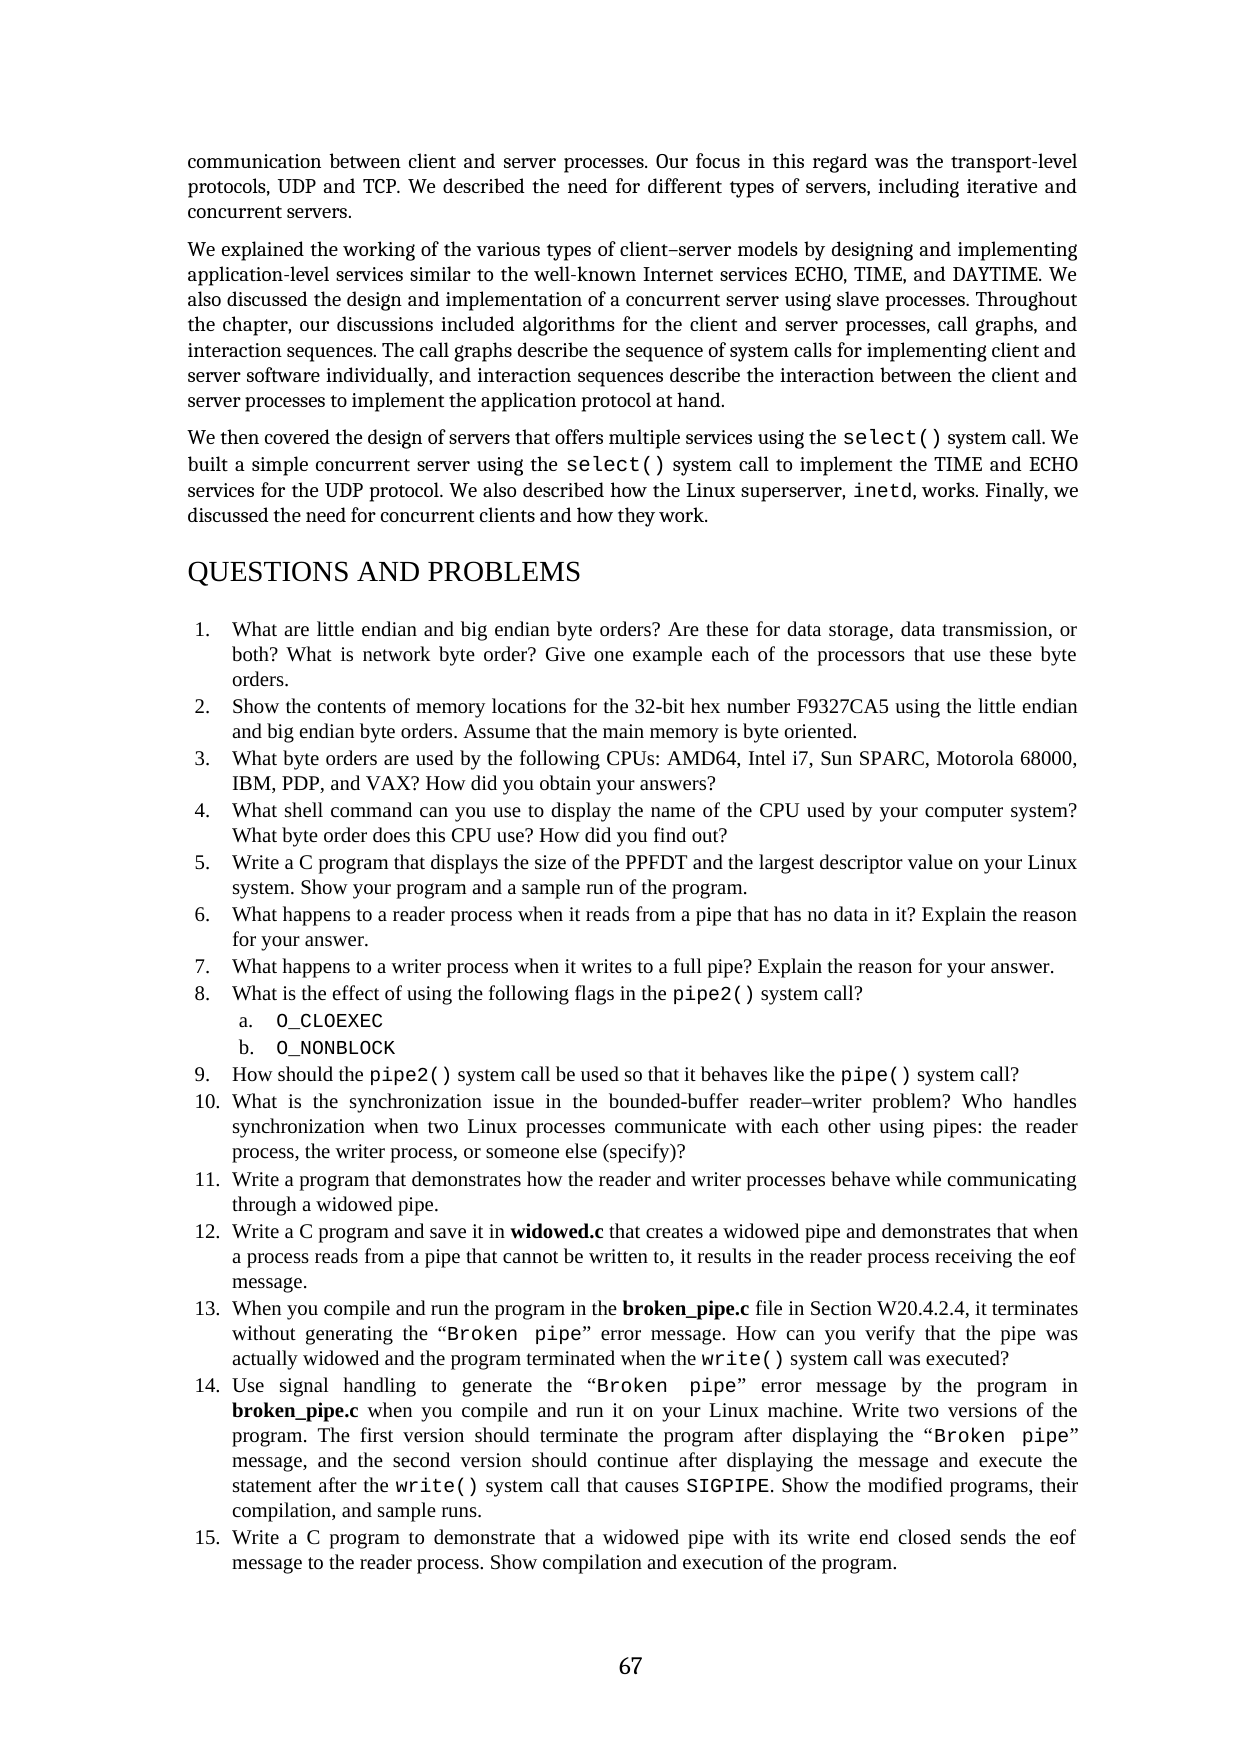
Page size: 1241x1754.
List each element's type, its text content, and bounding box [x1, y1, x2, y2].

text 10. What is the synchronization issue in the bounded-buffer reader–writer problem? Who handles synchronization when two Linux processes communicate with each other using pipes: the reader process, the writer process, or someone else (specify)? [194, 1089, 1078, 1164]
text 13. When you compile and run the program in the broken_pipe.c file in Section W20.4.2.4, it terminates without generating the “Broken pipe” error message. How can you verify that the pipe was actually widowed and the program terminated when the write() system call was executed? [194, 1295, 1078, 1370]
text 5. Write a C program that displays the size of the PPFDT and the largest descriptor value on your Linux system. Show your program and a sample run of the program. [194, 849, 1078, 899]
text 6. What happens to a reader process when it reads from a pipe that has no data in it? Explain the reason for your answer. [194, 901, 1078, 951]
text 15. Write a C program to demonstrate that a widowed pipe with its write end closed sends the eof message to the reader process. Show compilation and execution of the program. [194, 1524, 1078, 1574]
text QUESTIONS AND PROBLEMS [187, 562, 1078, 587]
text 8. What is the effect of using the following flags in the pipe2() system call? [194, 981, 1078, 1006]
text We then covered the design of servers that offers multiple services using the select() system call. We built a simple concurrent server using the select() system call to implement the TIME and ECHO services for the UDP protocol. We also described how the Linux superserver, inetd, works. Finally, we discussed the need for concurrent clients and how they work. [187, 426, 1078, 528]
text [187, 150, 1078, 224]
text 3. What byte orders are used by the following CPUs: AMD64, Intel i7, Sun SPARC, Motorola 68000, IBM, PDP, and VAX? How did you obtain your answers? [194, 745, 1078, 795]
text We explained the working of the various types of client–server models by designing and implementing application-level services similar to the well-known Internet services ECHO, TIME, and DAYTIME. We also discussed the design and implementation of a concurrent server using slave processes. Throughout the chapter, our discussions included algorithms for the client and server processes, call graphs, and interaction sequences. The call graphs describe the sequence of system calls for implementing client and server software individually, and interaction sequences describe the interaction between the client and server processes to implement the application protocol at hand. [187, 238, 1078, 412]
text 9. How should the pipe2() system call be used so that it behaves like the pipe() system call? [194, 1062, 1078, 1087]
text 4. What shell command can you use to display the name of the CPU used by your computer system? What byte order does this CPU use? How did you find out? [194, 797, 1078, 847]
text a. O_CLOEXEC [239, 1008, 1078, 1033]
text 2. Show the contents of memory locations for the 32-bit hex number F9327CA5 using the little endian and big endian byte orders. Assume that the main memory is byte oriented. [194, 693, 1078, 743]
text 7. What happens to a writer process when it writes to a full pipe? Explain the reason for your answer. [194, 953, 1078, 978]
text 12. Write a C program and save it in widowed.c that creates a widowed pipe and demonstrates that when a process reads from a pipe that cannot be written to, it results in the reader process receiving the eof message. [194, 1218, 1078, 1293]
text 11. Write a program that demonstrates how the reader and writer processes behave while communicating through a widowed pipe. [194, 1166, 1078, 1216]
text b. O_NONBLOCK [239, 1035, 1078, 1060]
text 1. What are little endian and big endian byte orders? Are these for data storage, data transmission, or both? What is network byte order? Give one example each of the processors that use these byte orders. [194, 616, 1078, 691]
text 14. Use signal handling to generate the “Broken pipe” error message by the program in broken_pipe.c when you compile and run it on your Linux machine. Write two versions of the program. The first version should terminate the program after displaying the “Broken pipe” message, and the second version should continue after displaying the message and execute the statement after the write() system call that causes SIGPIPE. Show the modified programs, their compilation, and sample runs. [194, 1372, 1078, 1522]
